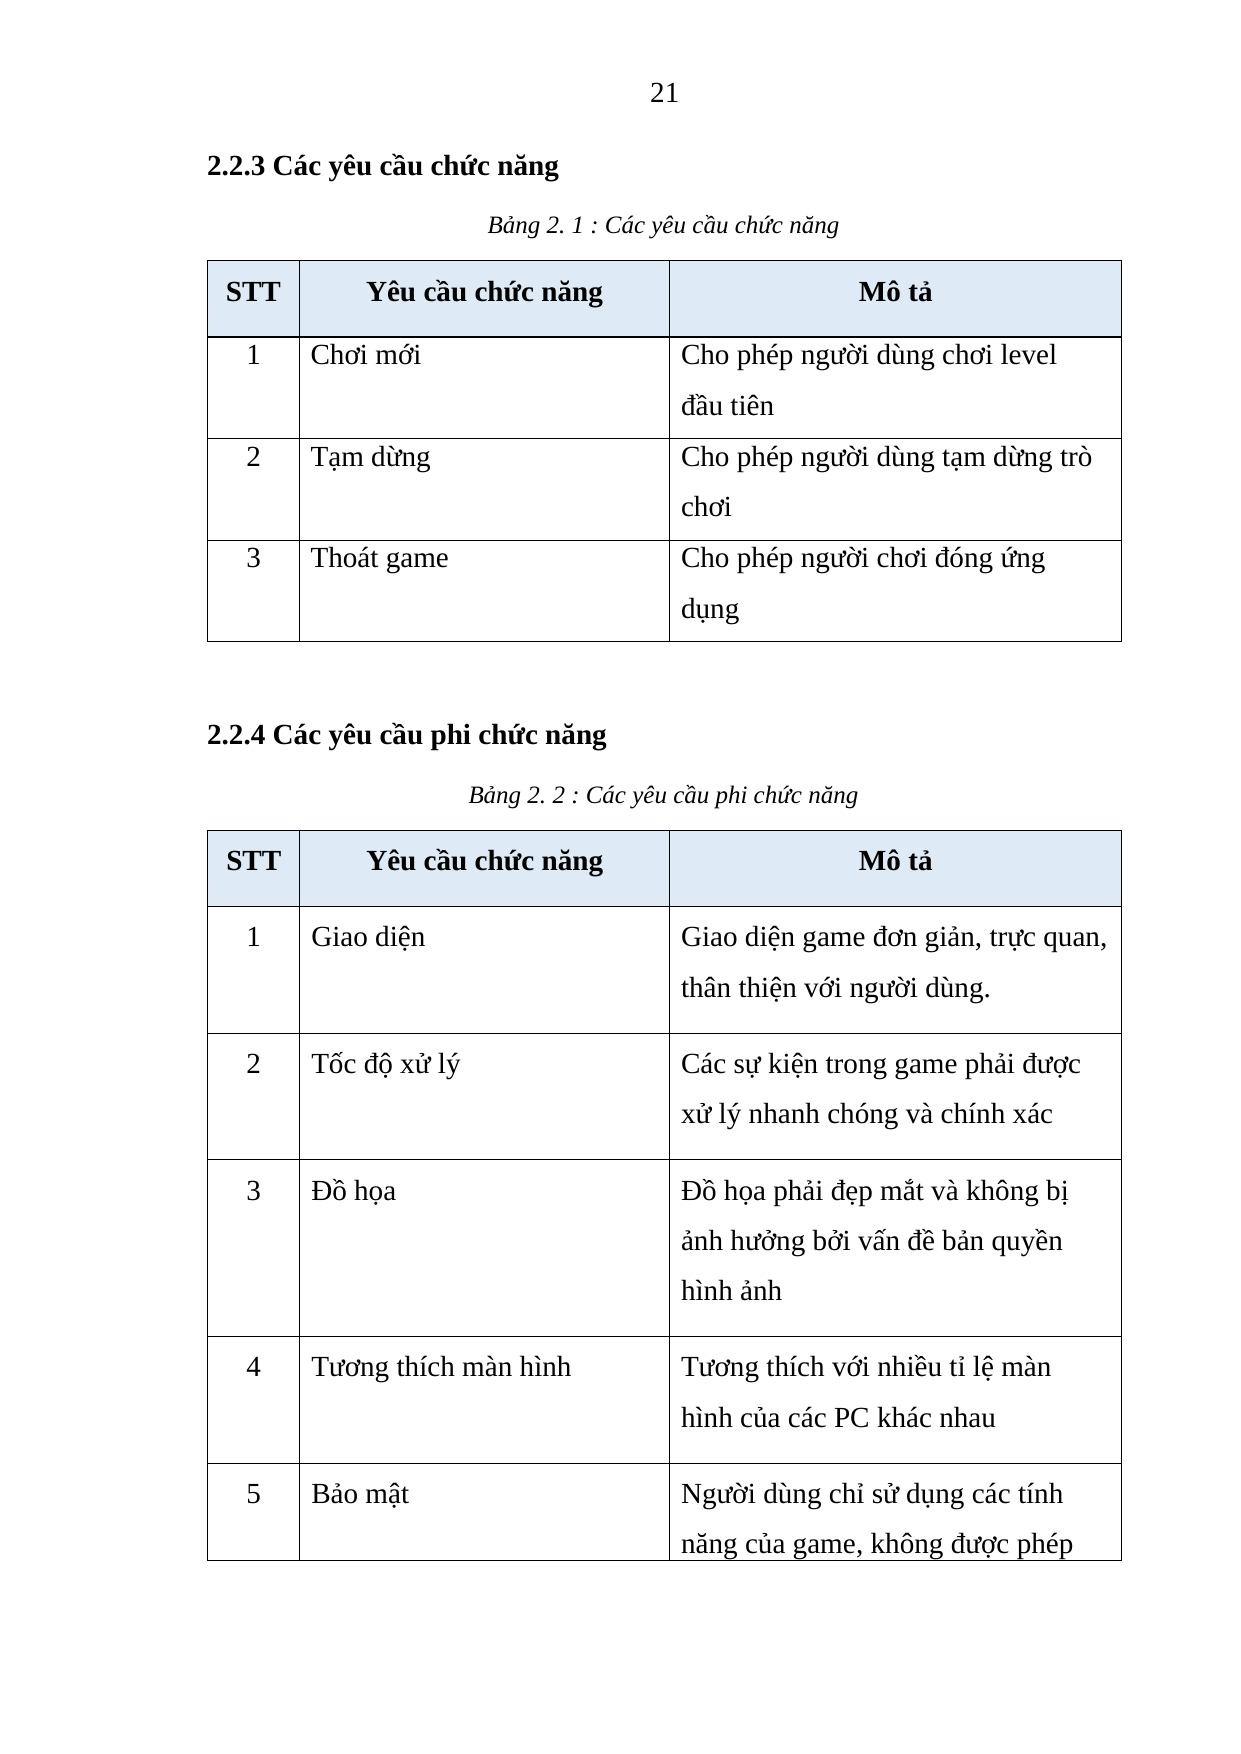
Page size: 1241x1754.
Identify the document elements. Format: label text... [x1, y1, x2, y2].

table_cell 3 [208, 1160, 299, 1336]
table_header Mô tả [670, 831, 1121, 906]
table_cell 3 [208, 541, 299, 641]
table_cell 1 [208, 907, 299, 1033]
table_cell Tương thích với nhiều tỉ lệ màn hình của các PC khác nhau [670, 1337, 1121, 1463]
table_cell Thoát game [300, 541, 669, 641]
table_cell Cho phép người dùng chơi level đầu tiên [670, 338, 1121, 438]
table_cell Đồ họa phải đẹp mắt và không bị ảnh hưởng bởi vấn đề bản quyền hình ảnh [670, 1160, 1121, 1336]
table_cell Giao diện [300, 907, 669, 1033]
table_cell Các sự kiện trong game phải được xử lý nhanh chóng và chính xác [670, 1034, 1121, 1159]
table_header Yêu cầu chức năng [300, 261, 669, 336]
table_cell Tốc độ xử lý [300, 1034, 669, 1159]
table_cell 2 [208, 1034, 299, 1159]
subtitle 2.2.3 Các yêu cầu chức năng [207, 148, 1122, 181]
table_cell Đồ họa [300, 1160, 669, 1336]
table_cell 5 [208, 1464, 299, 1560]
table_header STT [208, 261, 299, 336]
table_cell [670, 1464, 1121, 1560]
table_cell Bảo mật [300, 1464, 669, 1560]
table_cell Cho phép người chơi đóng ứng dụng [670, 541, 1121, 641]
table_cell Giao diện game đơn giản, trực quan, thân thiện với người dùng. [670, 907, 1121, 1033]
table_header Yêu cầu chức năng [300, 831, 669, 906]
table_cell Tương thích màn hình [300, 1337, 669, 1463]
table_cell Tạm dừng [300, 439, 669, 539]
table_header Mô tả [670, 261, 1121, 336]
table_cell 1 [208, 338, 299, 438]
table_cell 4 [208, 1337, 299, 1463]
subtitle 2.2.4 Các yêu cầu phi chức năng [207, 717, 1122, 751]
table_cell 2 [208, 439, 299, 539]
table_cell Chơi mới [300, 338, 669, 438]
table_header STT [208, 831, 299, 906]
table_cell Cho phép người dùng tạm dừng trò chơi [670, 439, 1121, 539]
